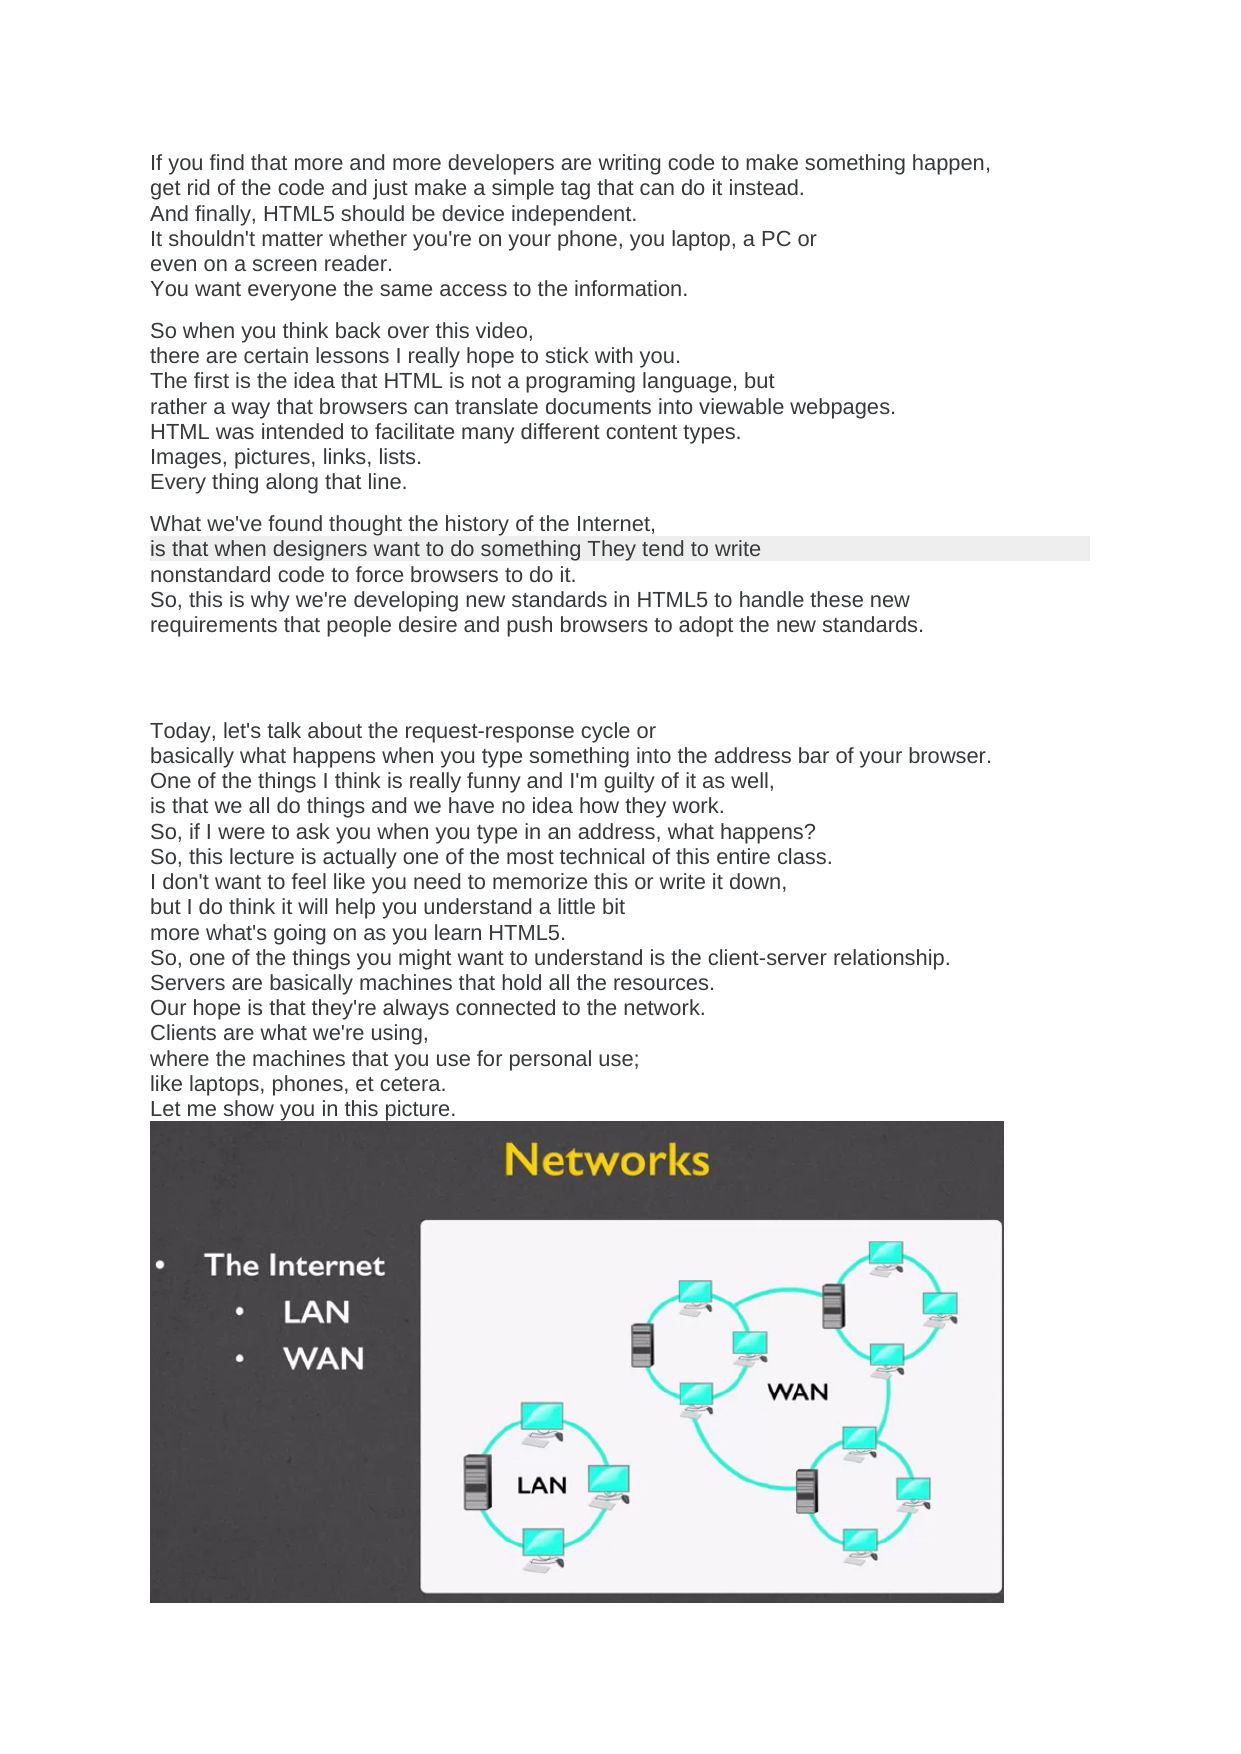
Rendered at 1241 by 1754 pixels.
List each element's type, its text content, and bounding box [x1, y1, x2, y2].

text Images, pictures, links, lists. [150, 444, 1090, 469]
text What we've found thought the history of the Internet, [150, 511, 1090, 536]
text HTML was intended to facilitate many different content types. [150, 419, 1090, 444]
text So, this lecture is actually one of the most technical of this entire class. [150, 844, 1090, 869]
text rather a way that browsers can translate documents into viewable webpages. [150, 393, 1090, 419]
text nonstandard code to force browsers to do it. [150, 561, 1090, 587]
text Let me show you in this picture. [150, 1096, 1090, 1121]
text Servers are basically machines that hold all the resources. [150, 970, 1090, 995]
text I don't want to feel like you need to memorize this or write it down, [150, 869, 1090, 894]
text there are certain lessons I really hope to stick with you. [150, 343, 1090, 368]
text but I do think it will help you understand a little bit [150, 894, 1090, 919]
text And finally, HTML5 should be device independent. [150, 200, 1090, 226]
text even on a screen reader. [150, 251, 1090, 276]
text You want everyone the same access to the information. [150, 276, 1090, 301]
text get rid of the code and just make a simple tag that can do it instead. [150, 175, 1090, 200]
text more what's going on as you learn HTML5. [150, 919, 1090, 945]
picture [150, 1121, 1004, 1603]
text So, one of the things you might want to understand is the client-server relationship. [150, 945, 1090, 970]
text So when you think back over this video, [150, 318, 1090, 343]
text So, this is why we're developing new standards in HTML5 to handle these new [150, 587, 1090, 612]
text like laptops, phones, et cetera. [150, 1071, 1090, 1096]
text where the machines that you use for personal use; [150, 1046, 1090, 1071]
text So, if I were to ask you when you type in an address, what happens? [150, 819, 1090, 844]
text Every thing along that line. [150, 469, 1090, 494]
text is that when designers want to do something They tend to write [150, 536, 1090, 561]
text Clients are what we're using, [150, 1020, 1090, 1046]
text If you find that more and more developers are writing code to make something happen, [150, 150, 1090, 175]
text Our hope is that they're always connected to the network. [150, 995, 1090, 1020]
text It shouldn't matter whether you're on your phone, you laptop, a PC or [150, 226, 1090, 251]
text The first is the idea that HTML is not a programing language, but [150, 368, 1090, 393]
text One of the things I think is really funny and I'm guilty of it as well, [150, 768, 1090, 793]
text is that we all do things and we have no idea how they work. [150, 793, 1090, 819]
text requirements that people desire and push browsers to adopt the new standards. [150, 612, 1090, 637]
text basically what happens when you type something into the address bar of your browser. [150, 743, 1090, 768]
text Today, let's talk about the request-response cycle or [150, 718, 1090, 743]
